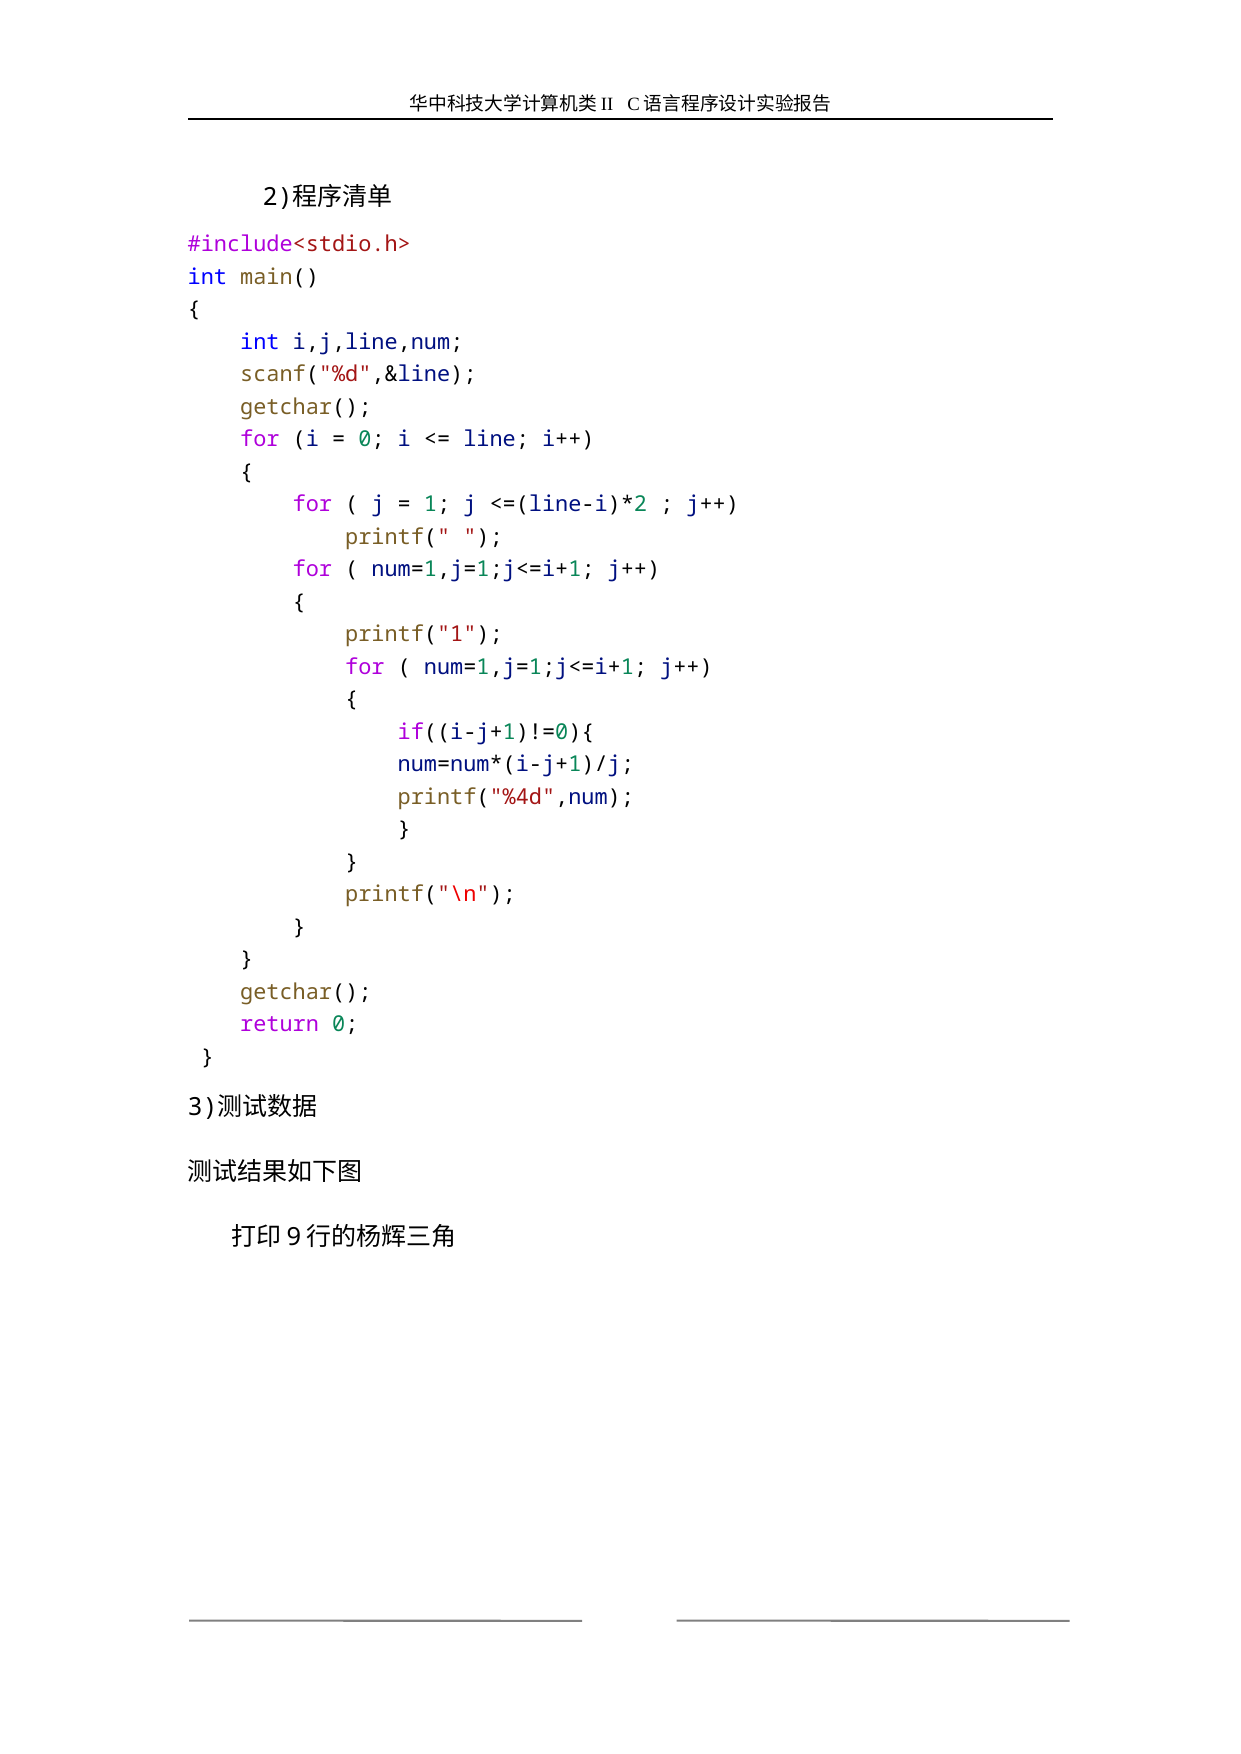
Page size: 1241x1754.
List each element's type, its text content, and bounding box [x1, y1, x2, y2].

text #include<stdio.h> [187, 227, 1053, 259]
text int i,j,line,num; [187, 324, 1053, 357]
text } [187, 942, 1053, 974]
text } [187, 909, 1053, 942]
text for ( num=1,j=1;j<=i+1; j++) [187, 649, 1053, 682]
text int main() [187, 259, 1053, 292]
text num=num*(i-j+1)/j; [187, 747, 1053, 779]
text printf("\n"); [187, 877, 1053, 909]
text getchar(); [187, 389, 1053, 422]
text printf("%4d",num); [187, 779, 1053, 812]
text { [187, 454, 1053, 487]
list 2)程序清单 [262, 162, 1053, 227]
text { [187, 682, 1053, 714]
text } [187, 1039, 1053, 1072]
text for ( j = 1; j <=(line-i)*2 ; j++) [187, 487, 1053, 519]
text } [187, 844, 1053, 877]
text if((i-j+1)!=0){ [187, 714, 1053, 747]
text return 0; [187, 1007, 1053, 1039]
text { [187, 292, 1053, 324]
text for (i = 0; i <= line; i++) [187, 422, 1053, 454]
text printf(" "); [187, 519, 1053, 552]
text { [187, 584, 1053, 617]
text 测试结果如下图 [187, 1137, 1053, 1202]
text for ( num=1,j=1;j<=i+1; j++) [187, 552, 1053, 584]
text scanf("%d",&line); [187, 357, 1053, 389]
text 3)测试数据 [187, 1072, 1053, 1137]
text printf("1"); [187, 617, 1053, 649]
text } [187, 812, 1053, 844]
text 打印9行的杨辉三角 [187, 1202, 1053, 1267]
text getchar(); [187, 974, 1053, 1007]
